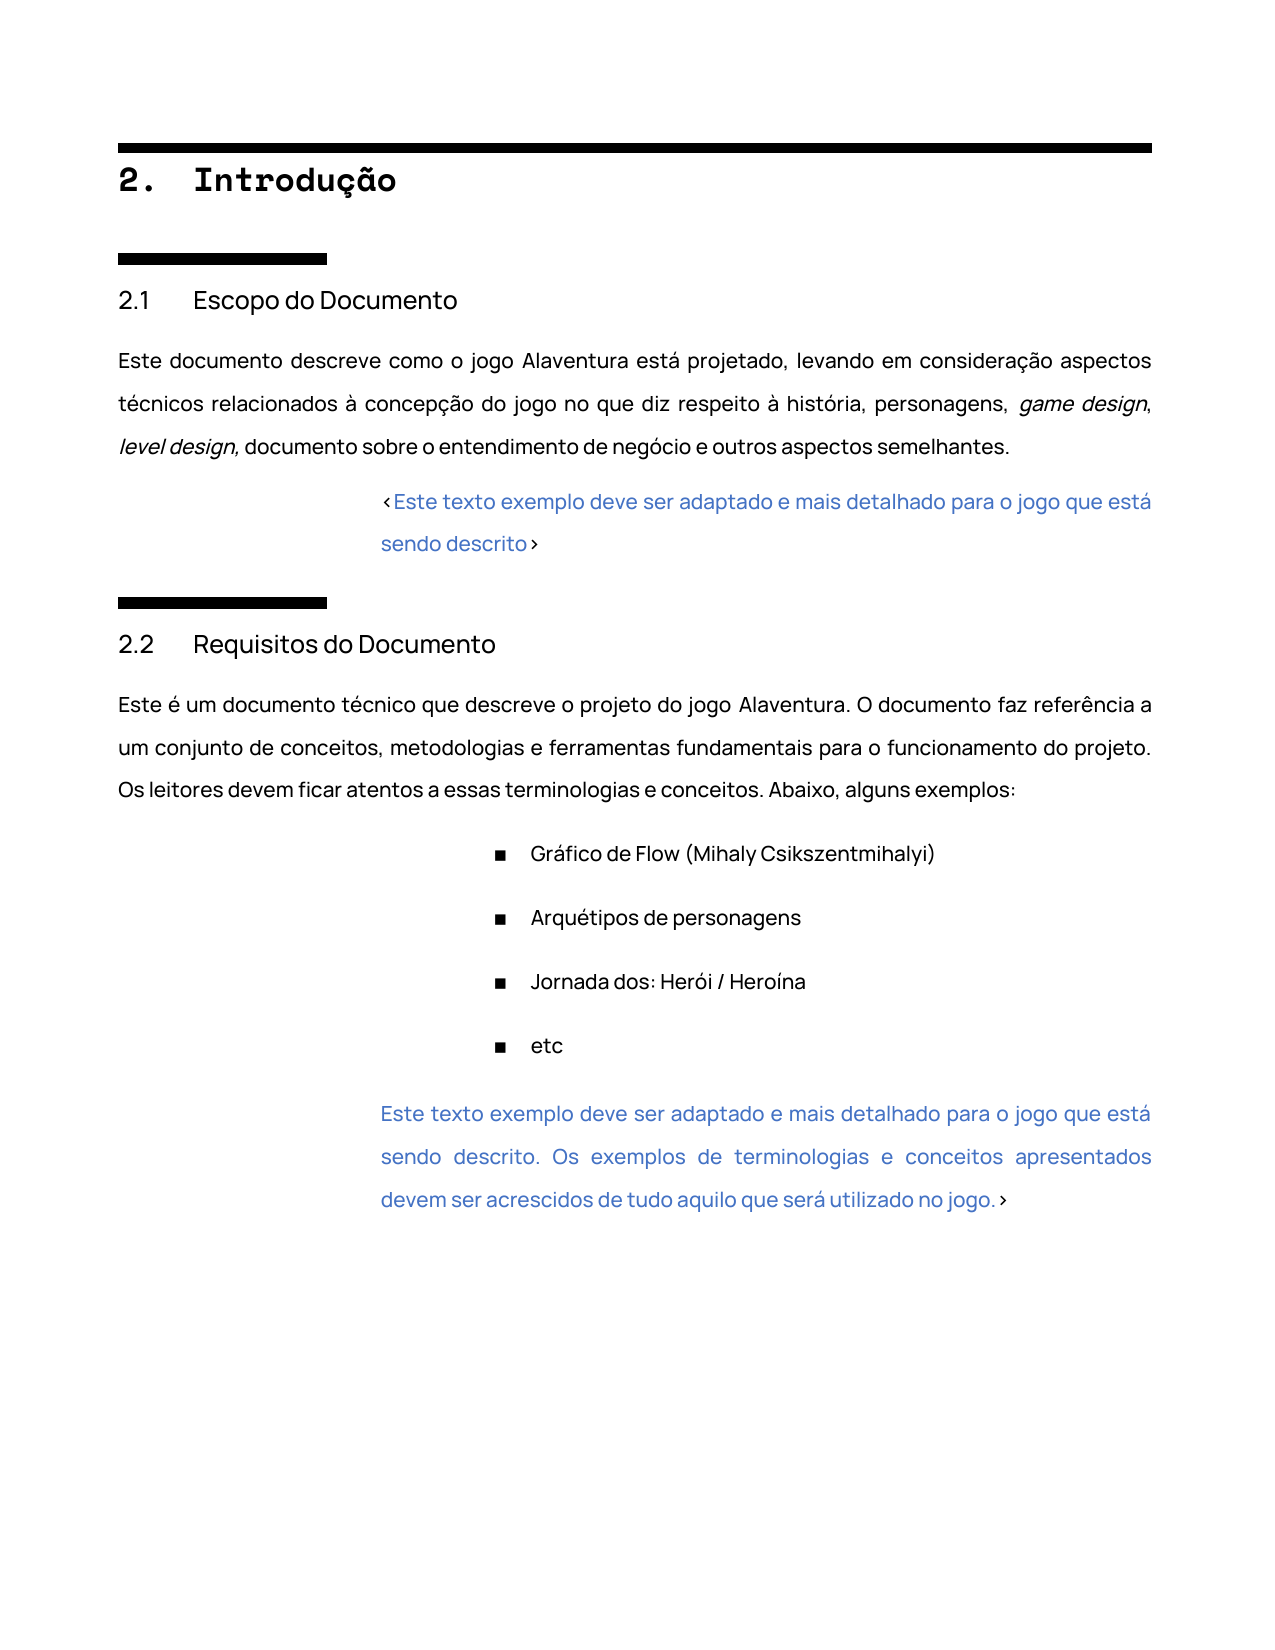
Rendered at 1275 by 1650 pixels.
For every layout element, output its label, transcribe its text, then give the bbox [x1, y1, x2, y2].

list etc [493, 1023, 1152, 1066]
text Este é um documento técnico que descreve o projeto do jogo Alaventura. O documento faz referência a um conjunto de conceitos, metodologias e ferramentas fundamentais para o funcionamento do projeto. Os leitores devem ficar atentos a essas terminologias e conceitos. Abaixo, alguns exemplos: [118, 691, 1152, 804]
title Introdução [118, 153, 1152, 204]
list Jornada dos: Herói / Heroína [493, 959, 1152, 1002]
text <Este texto exemplo deve ser adaptado e mais detalhado para o jogo que está sendo descrito> [381, 487, 1152, 558]
list Requisitos do Documento [118, 627, 1152, 661]
list Arquétipos de personagens [493, 895, 1152, 938]
list Escopo do Documento [118, 283, 1152, 317]
text Este texto exemplo deve ser adaptado e mais detalhado para o jogo que está sendo descrito. Os exemplos de terminologias e conceitos apresentados devem ser acrescidos de tudo aquilo que será utilizado no jogo.> [381, 1099, 1152, 1213]
list Gráfico de Flow (Mihaly Csikszentmihalyi) [493, 831, 1152, 873]
text Este documento descreve como o jogo Alaventura está projetado, levando em consideração aspectos técnicos relacionados à concepção do jogo no que diz respeito à história, personagens, game design, level design, documento sobre o entendimento de negócio e outros aspectos semelhantes. [118, 347, 1152, 460]
